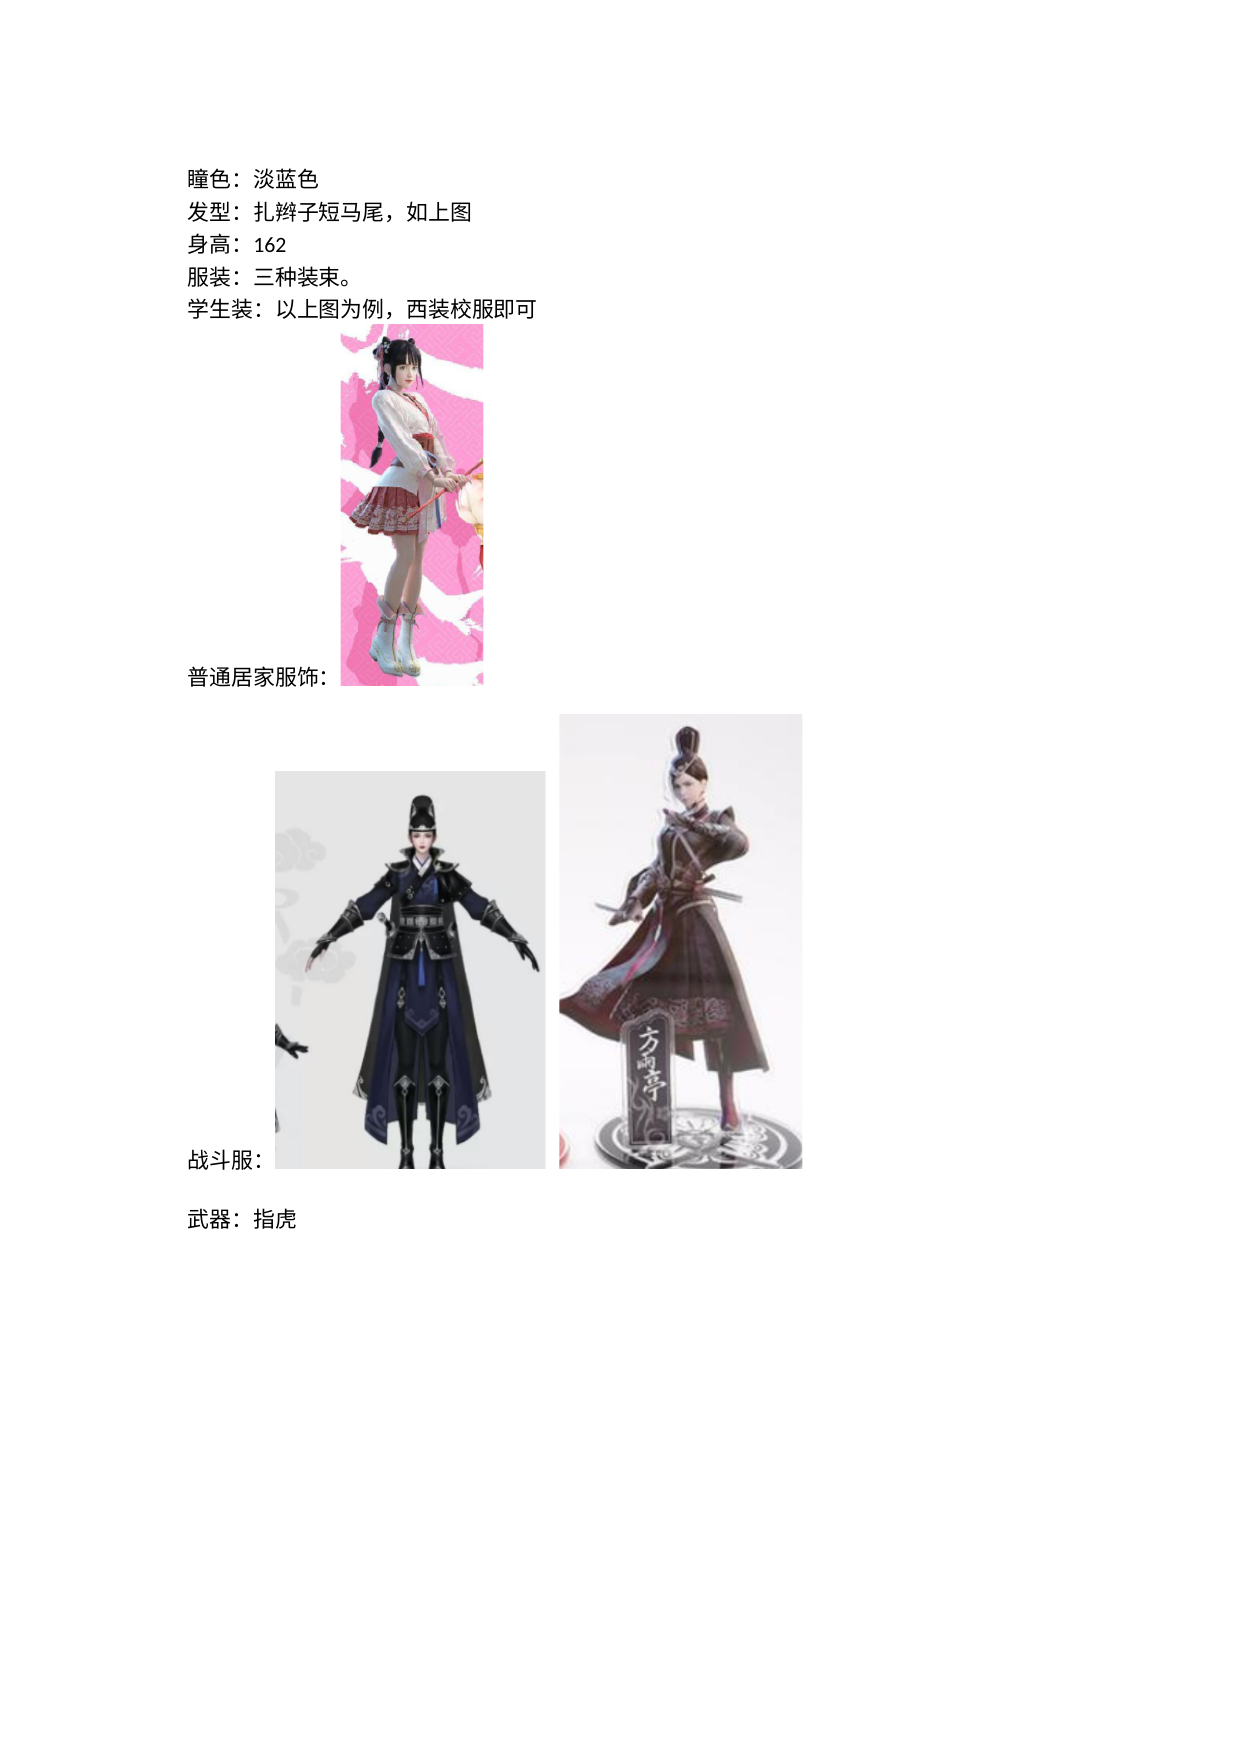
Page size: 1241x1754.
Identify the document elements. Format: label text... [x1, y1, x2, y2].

text 普通居家服饰： [187, 324, 1053, 714]
text 武器：指虎 [187, 1202, 1053, 1234]
text 服装：三种装束。 [187, 259, 1053, 292]
text 身高：162 [187, 227, 1053, 259]
picture [275, 714, 803, 1169]
picture [340, 324, 484, 686]
text 发型：扎辫子短马尾，如上图 [187, 194, 1053, 227]
text 学生装：以上图为例，西装校服即可 [187, 292, 1053, 324]
text 瞳色：淡蓝色 [187, 162, 1053, 194]
